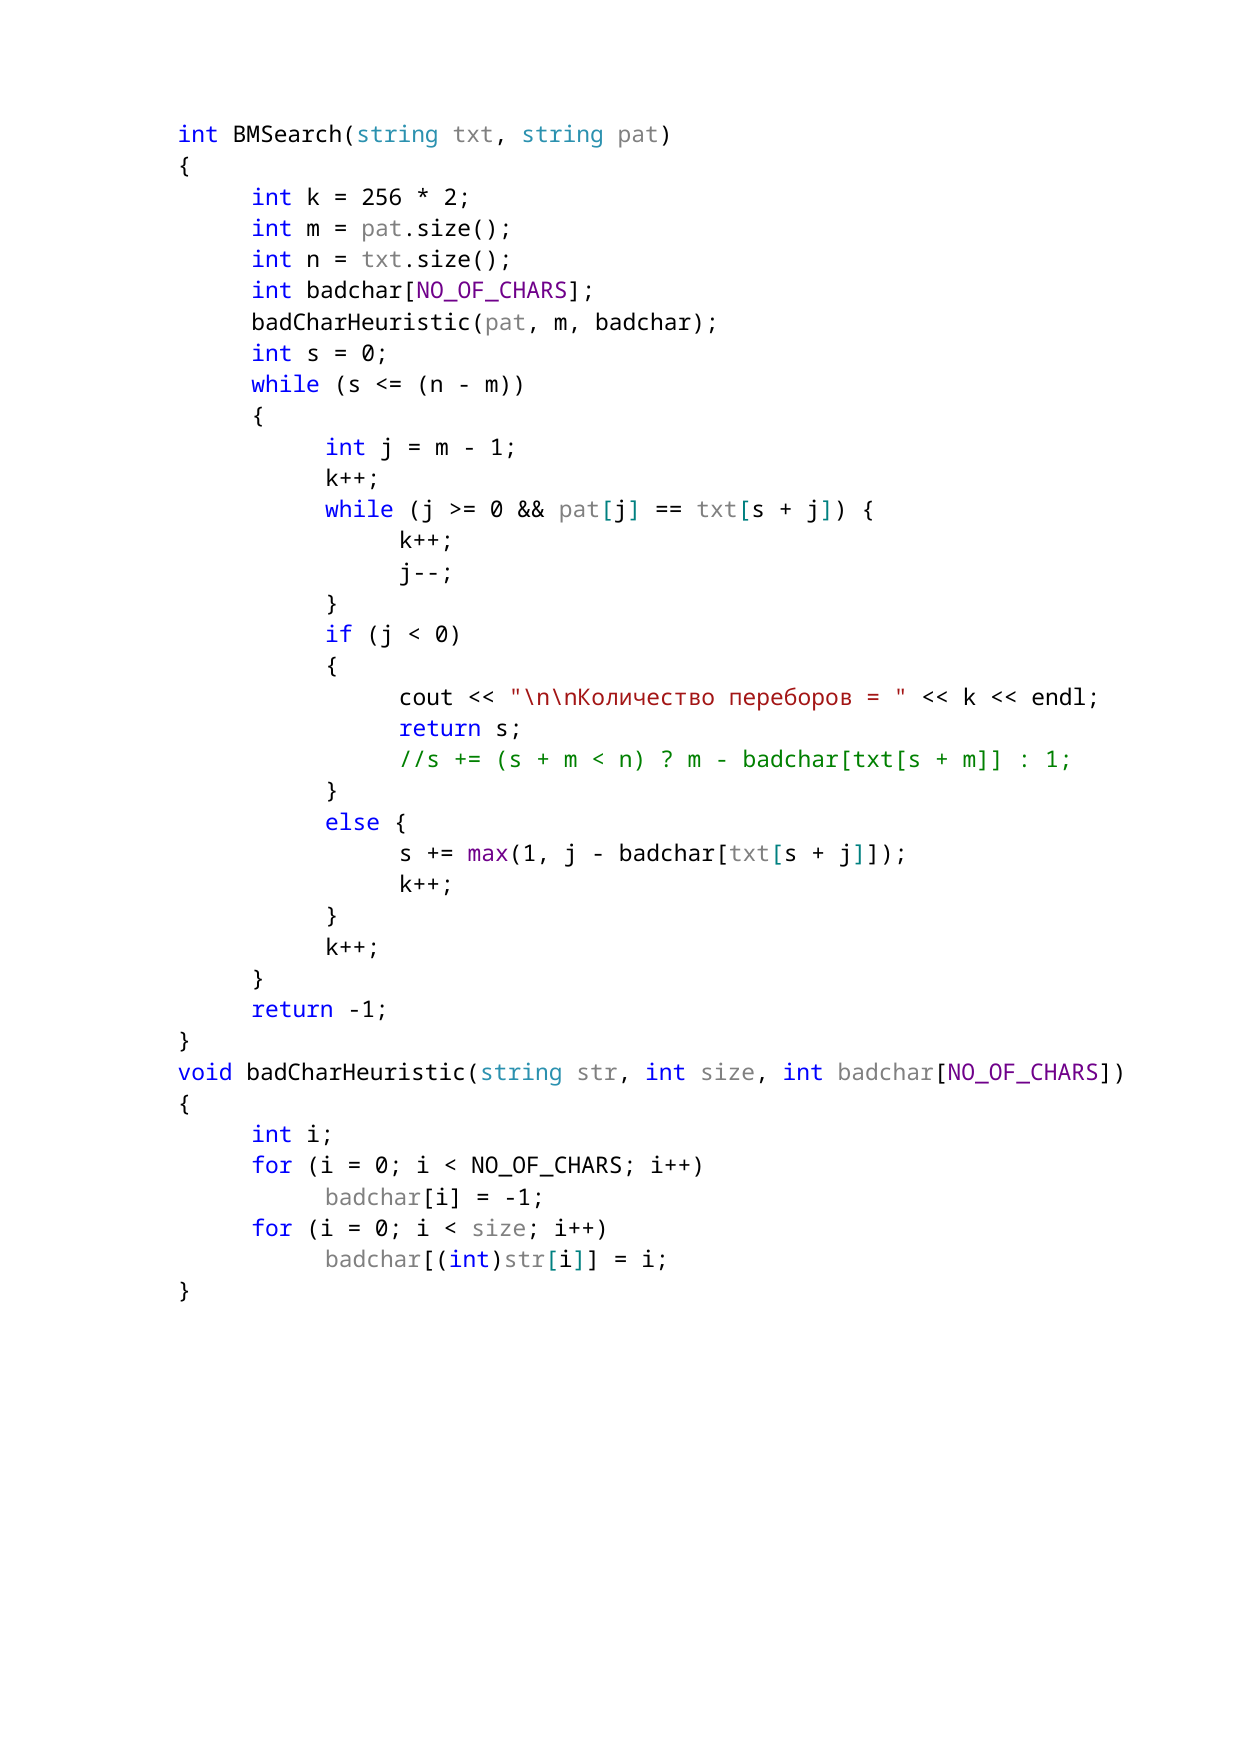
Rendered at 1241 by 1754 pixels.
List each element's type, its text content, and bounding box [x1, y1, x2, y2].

text badchar[(int)str[i]] = i; [177, 1243, 1152, 1274]
text k++; [177, 524, 1152, 556]
text } [177, 899, 1152, 931]
text int m = pat.size(); [177, 212, 1152, 243]
text int k = 256 * 2; [177, 181, 1152, 212]
text while (s <= (n - m)) [177, 368, 1152, 399]
text badCharHeuristic(pat, m, badchar); [177, 306, 1152, 337]
text } [177, 774, 1152, 806]
text int j = m - 1; [177, 431, 1152, 462]
text //s += (s + m < n) ? m - badchar[txt[s + m]] : 1; [177, 743, 1152, 774]
text k++; [177, 462, 1152, 493]
text void badCharHeuristic(string str, int size, int badchar[NO_OF_CHARS]) [177, 1056, 1152, 1087]
text { [177, 149, 1152, 181]
text s += max(1, j - badchar[txt[s + j]]); [177, 837, 1152, 868]
text j--; [177, 556, 1152, 587]
text while (j >= 0 && pat[j] == txt[s + j]) { [177, 493, 1152, 524]
text { [177, 649, 1152, 681]
text return s; [177, 712, 1152, 743]
text for (i = 0; i < size; i++) [177, 1212, 1152, 1243]
text return -1; [177, 993, 1152, 1024]
text k++; [177, 868, 1152, 899]
text badchar[i] = -1; [177, 1181, 1152, 1212]
text int i; [177, 1118, 1152, 1149]
text k++; [177, 931, 1152, 962]
text else { [177, 806, 1152, 837]
text int s = 0; [177, 337, 1152, 368]
text } [177, 1024, 1152, 1056]
text } [177, 587, 1152, 618]
text } [177, 962, 1152, 993]
text for (i = 0; i < NO_OF_CHARS; i++) [177, 1149, 1152, 1181]
text if (j < 0) [177, 618, 1152, 649]
text int badchar[NO_OF_CHARS]; [177, 274, 1152, 306]
text { [177, 1087, 1152, 1118]
text cout << "\n\nКоличество переборов = " << k << endl; [177, 681, 1152, 712]
text { [177, 399, 1152, 431]
text int n = txt.size(); [177, 243, 1152, 274]
text } [177, 1274, 1152, 1306]
text int BMSearch(string txt, string pat) [177, 118, 1152, 149]
